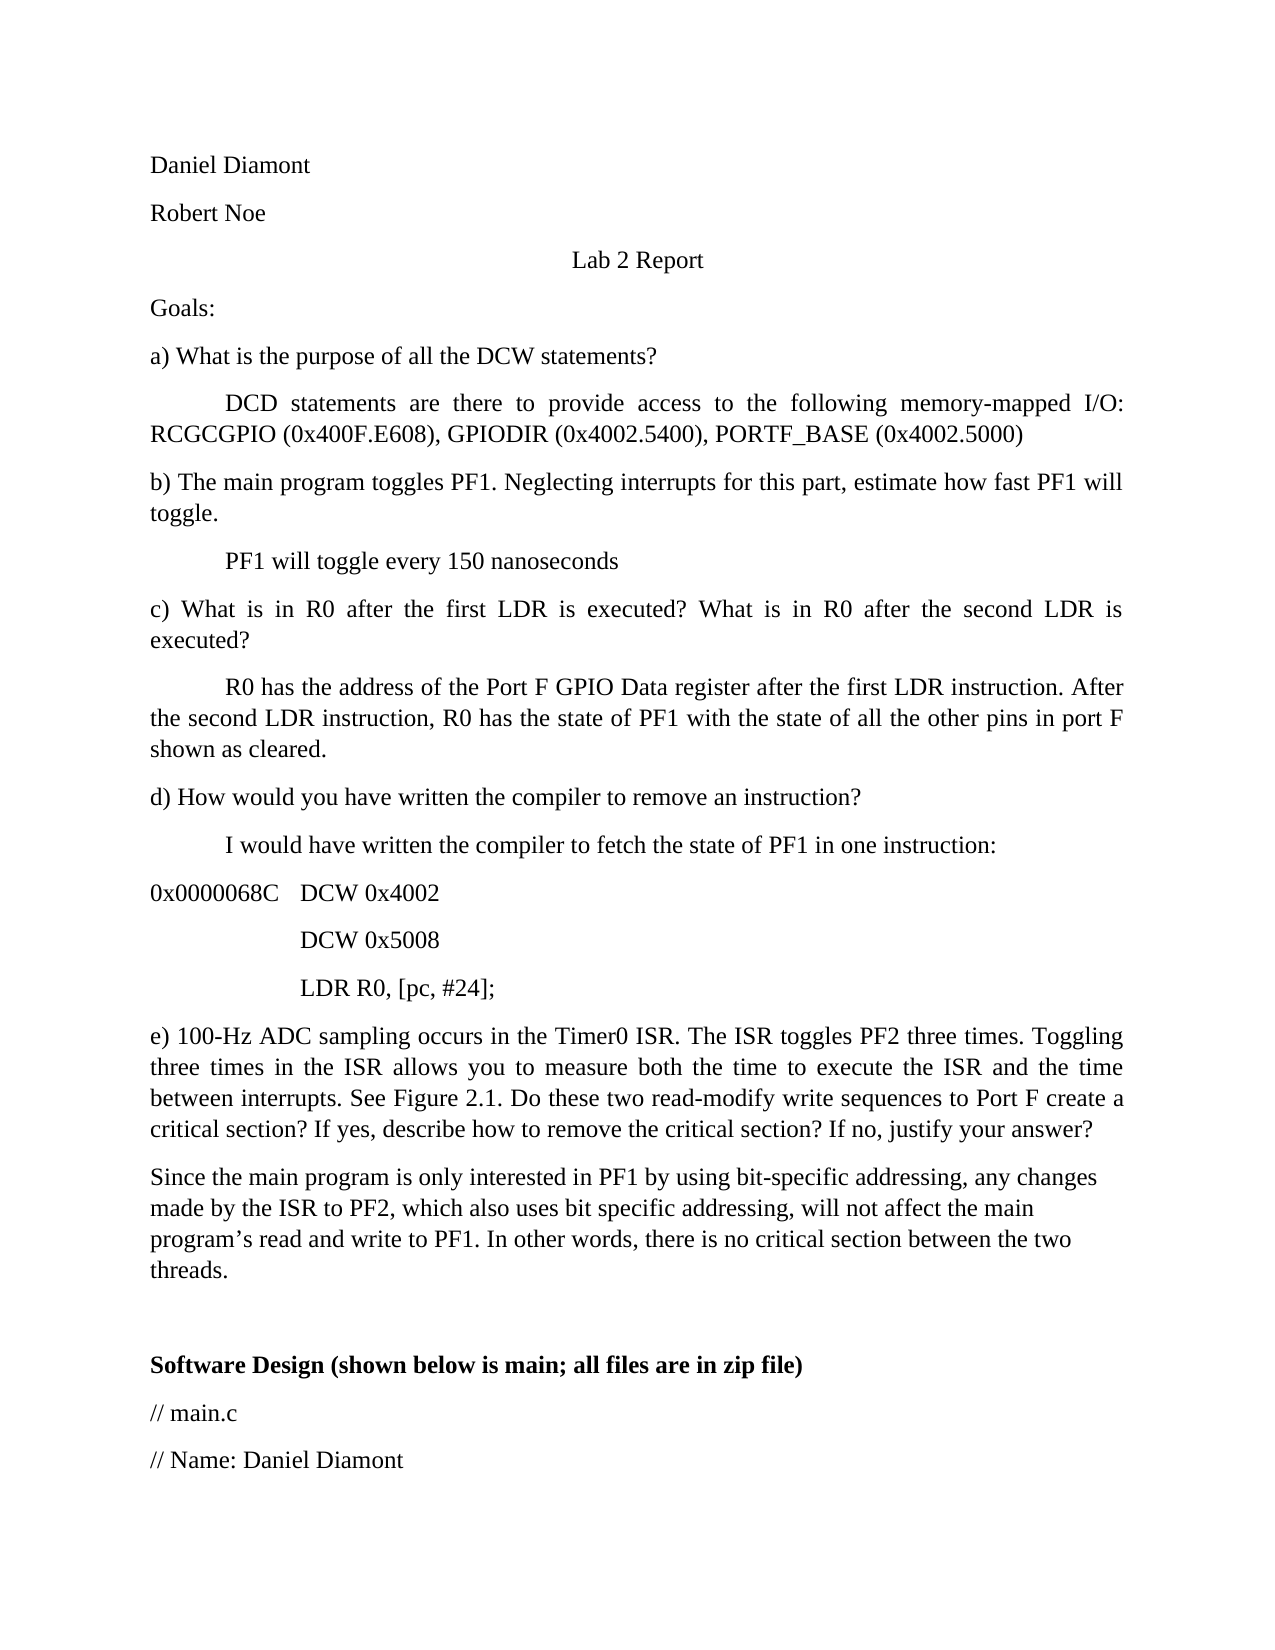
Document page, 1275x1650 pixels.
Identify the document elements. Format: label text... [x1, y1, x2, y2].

text // Name: Daniel Diamont [150, 1446, 1125, 1474]
text b) The main program toggles PF1. Neglecting interrupts for this part, estimate how fast PF1 will toggle. [150, 467, 1125, 527]
text 0x0000068C DCW 0x4002 [150, 878, 1125, 906]
text Daniel Diamont [150, 150, 1125, 179]
text PF1 will toggle every 150 nanoseconds [150, 546, 1125, 575]
text a) What is the purpose of all the DCW statements? [150, 341, 1125, 369]
text DCD statements are there to provide access to the following memory-mapped I/O: RCGCGPIO (0x400F.E608), GPIODIR (0x4002.5400), PORTF_BASE (0x4002.5000) [150, 388, 1125, 448]
text Goals: [150, 293, 1125, 322]
text // main.c [150, 1398, 1125, 1427]
text Robert Noe [150, 198, 1125, 226]
text R0 has the address of the Port F GPIO Data register after the first LDR instruction. After the second LDR instruction, R0 has the state of PF1 with the state of all the other pins in port F shown as cleared. [150, 672, 1125, 763]
text I would have written the compiler to fetch the state of PF1 in one instruction: [150, 830, 1125, 859]
text d) How would you have written the compiler to remove an instruction? [150, 782, 1125, 811]
text Lab 2 Report [150, 245, 1125, 274]
text LDR R0, [pc, #24]; [150, 973, 1125, 1002]
text Since the main program is only interested in PF1 by using bit-specific addressing, any changes made by the ISR to PF2, which also uses bit specific addressing, will not affect the main program’s read and write to PF1. In other words, there is no critical section between the two threads. [150, 1162, 1125, 1283]
text DCW 0x5008 [150, 925, 1125, 954]
text c) What is in R0 after the first LDR is executed? What is in R0 after the second LDR is executed? [150, 594, 1125, 653]
text e) 100-Hz ADC sampling occurs in the Timer0 ISR. The ISR toggles PF2 three times. Toggling three times in the ISR allows you to measure both the time to execute the ISR and the time between interrupts. See Figure 2.1. Do these two read-modify write sequences to Port F create a critical section? If yes, describe how to remove the critical section? If no, justify your answer? [150, 1021, 1125, 1143]
text Software Design (shown below is main; all files are in zip file) [150, 1350, 1125, 1379]
